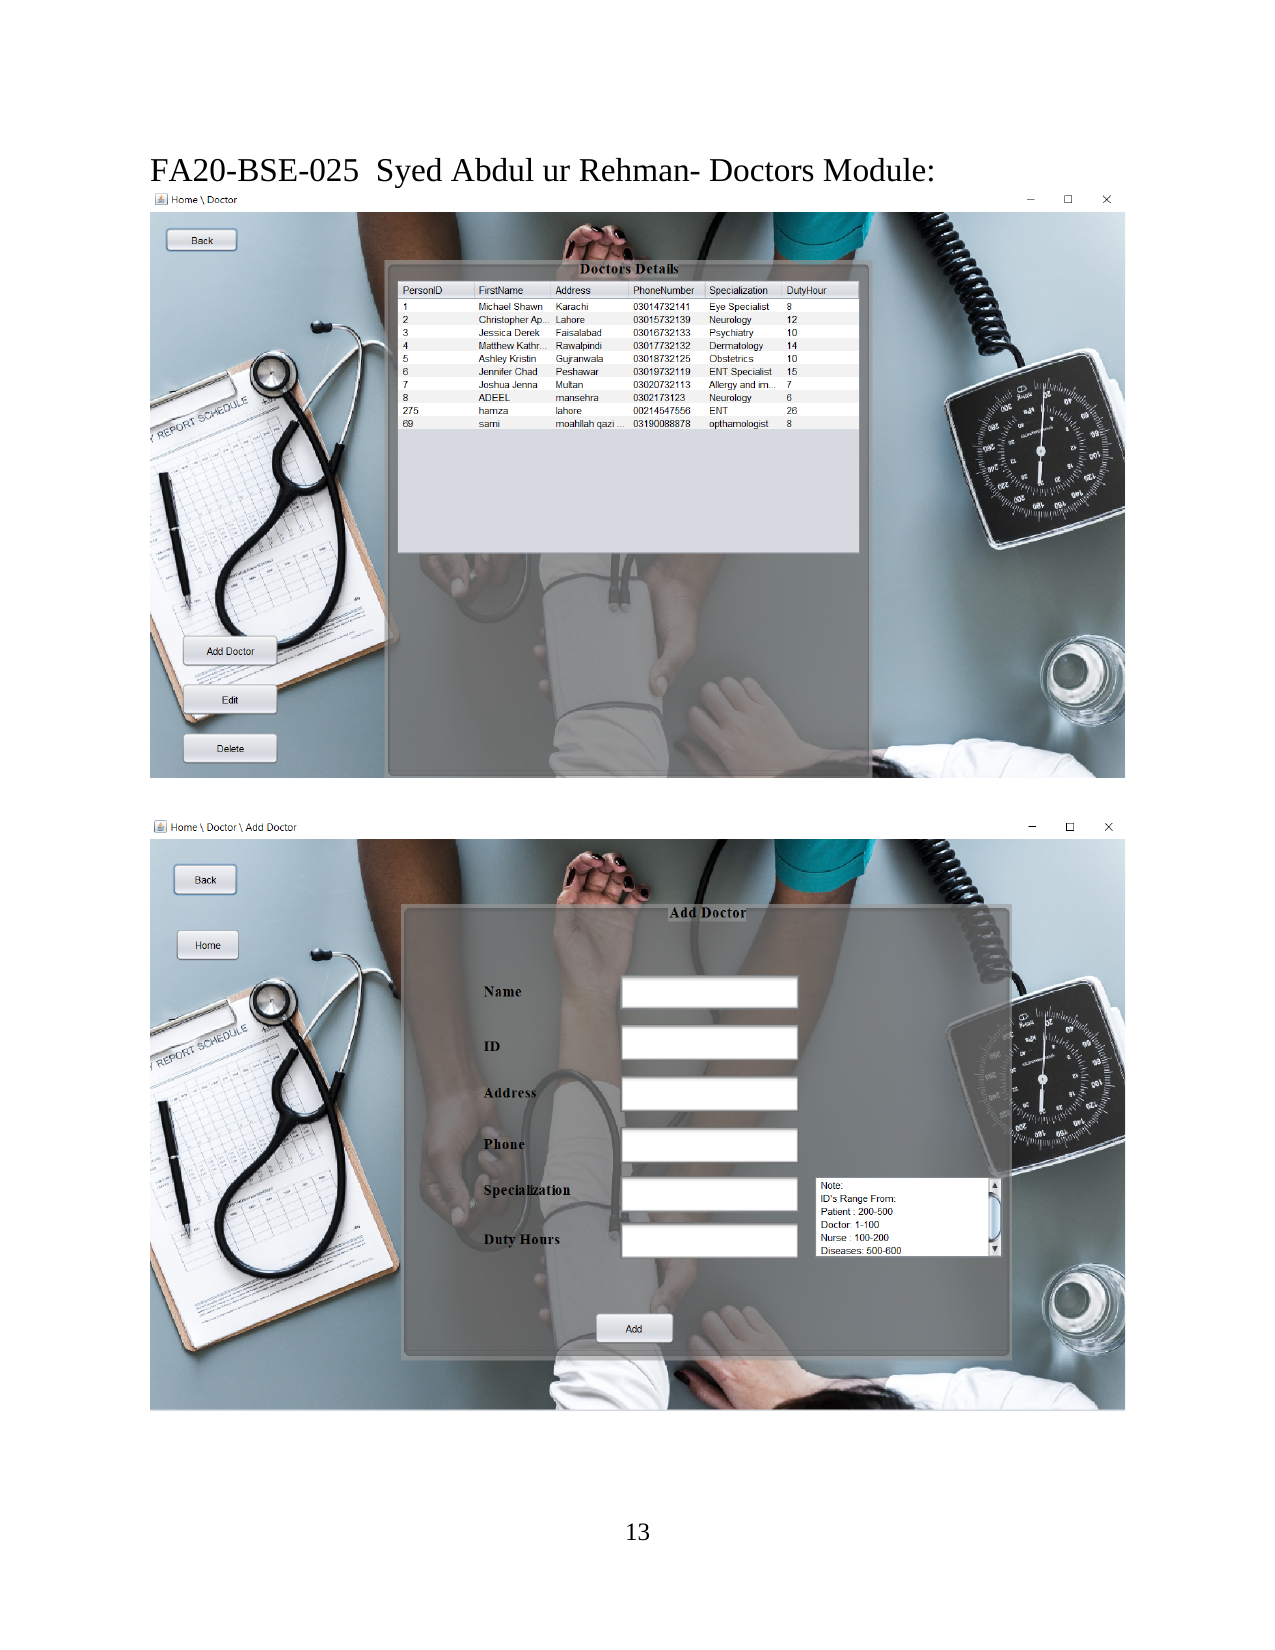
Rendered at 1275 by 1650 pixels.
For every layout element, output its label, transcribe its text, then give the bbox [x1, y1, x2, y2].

picture [150, 816, 1125, 1411]
picture [150, 188, 1125, 778]
text FA20-BSE-025 Syed Abdul ur Rehman- Doctors Module: [150, 150, 1125, 188]
